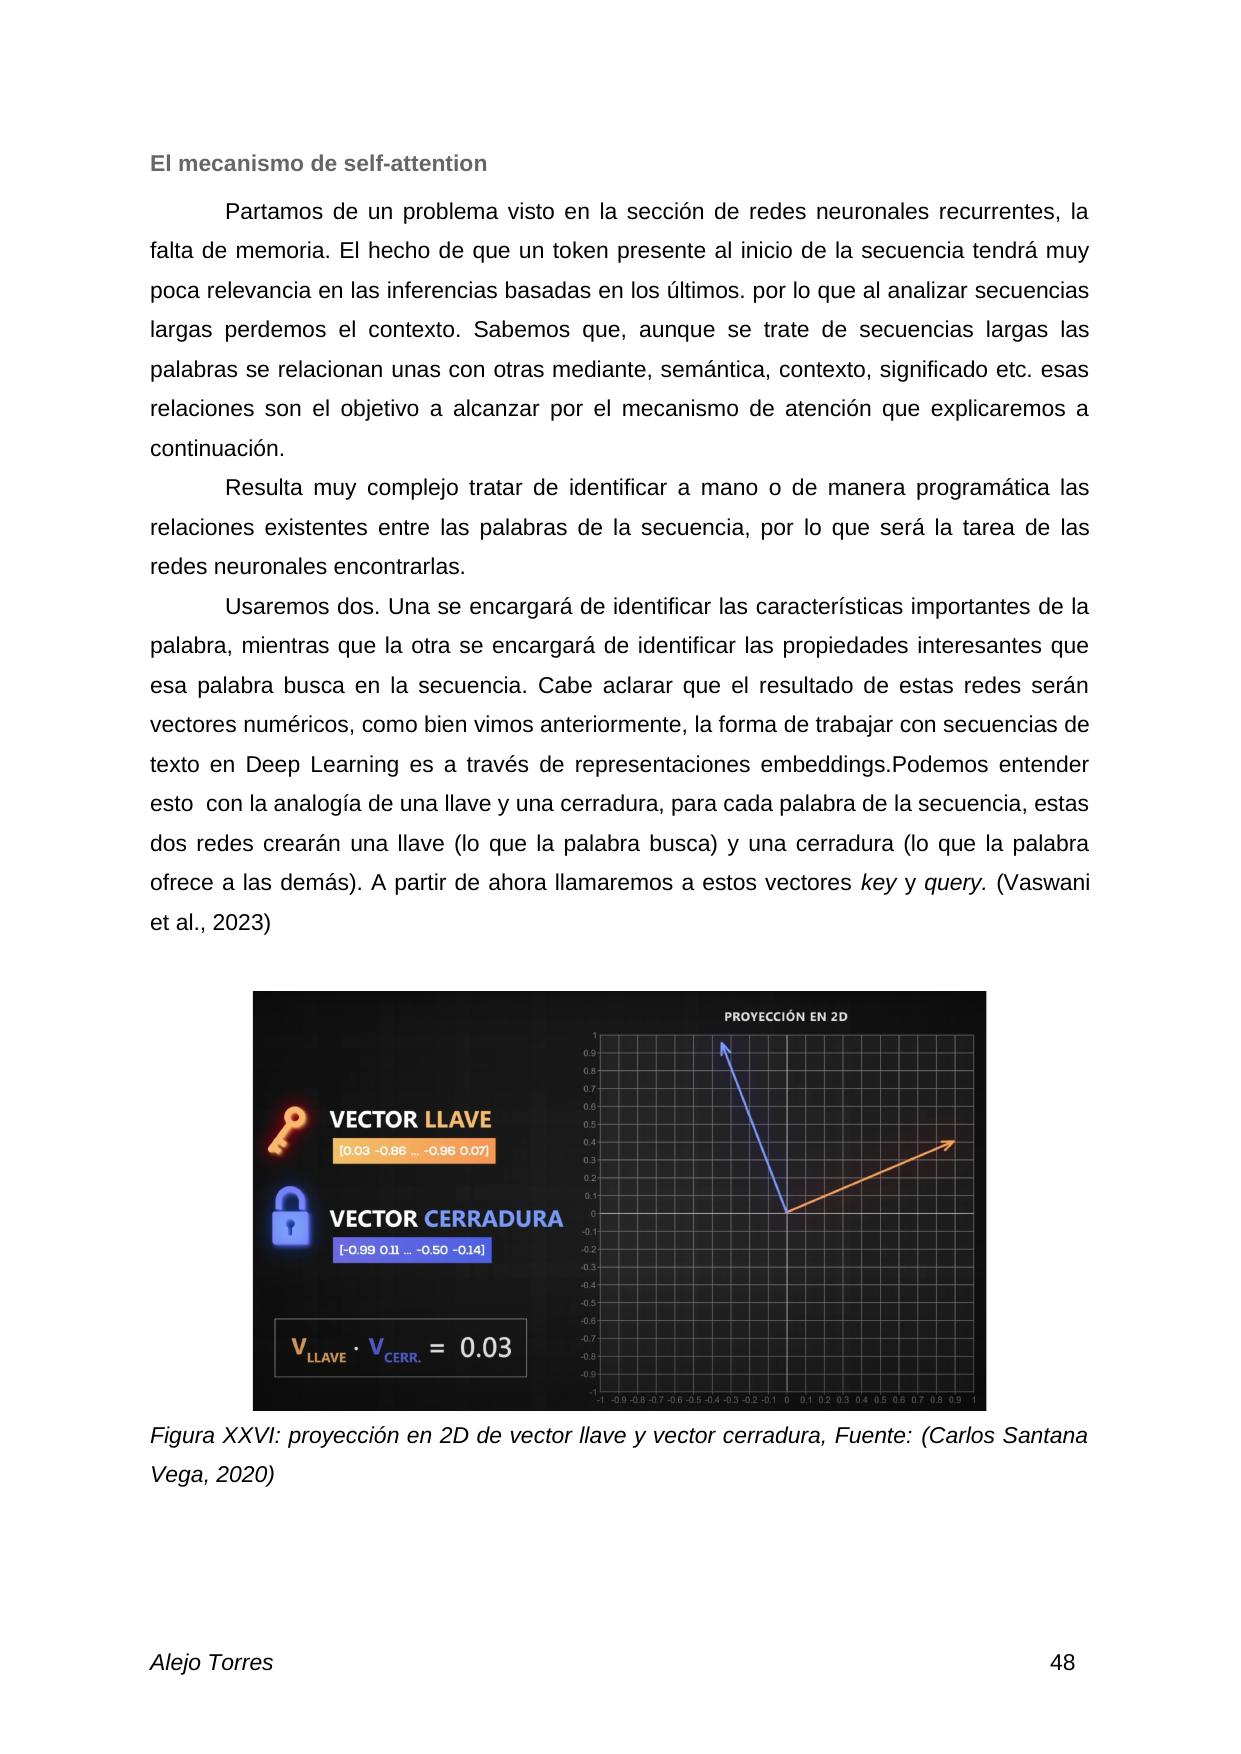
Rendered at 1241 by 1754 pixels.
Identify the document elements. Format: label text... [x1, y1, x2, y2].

text Resulta muy complejo tratar de identificar a mano o de manera programática las relaciones existentes entre las palabras de la secuencia, por lo que será la tarea de las redes neuronales encontrarlas. [150, 474, 1090, 579]
text Partamos de un problema visto en la sección de redes neuronales recurrentes, la falta de memoria. El hecho de que un token presente al inicio de la secuencia tendrá muy poca relevancia en las inferencias basadas en los últimos. por lo que al analizar secuencias largas perdemos el contexto. Sabemos que, aunque se trate de secuencias largas las palabras se relacionan unas con otras mediante, semántica, contexto, significado etc. esas relaciones son el objetivo a alcanzar por el mecanismo de atención que explicaremos a continuación. [150, 198, 1090, 461]
text Usaremos dos. Una se encargará de identificar las características importantes de la palabra, mientras que la otra se encargará de identificar las propiedades interesantes que esa palabra busca en la secuencia. Cabe aclarar que el resultado de estas redes serán vectores numéricos, como bien vimos anteriormente, la forma de trabajar con secuencias de texto en Deep Learning es a través de representaciones embeddings.Podemos entender esto con la analogía de una llave y una cerradura, para cada palabra de la secuencia, estas dos redes crearán una llave (lo que la palabra busca) y una cerradura (lo que la palabra ofrece a las demás). A partir de ahora llamaremos a estos vectores key y query. (Vaswani et al., 2023) [150, 593, 1090, 935]
text Figura XXVI: proyección en 2D de vector llave y vector cerradura, Fuente: (Carlos Santana Vega, 2020) [150, 1422, 1090, 1487]
subtitle El mecanismo de self-attention [150, 150, 1090, 176]
picture [252, 991, 987, 1411]
